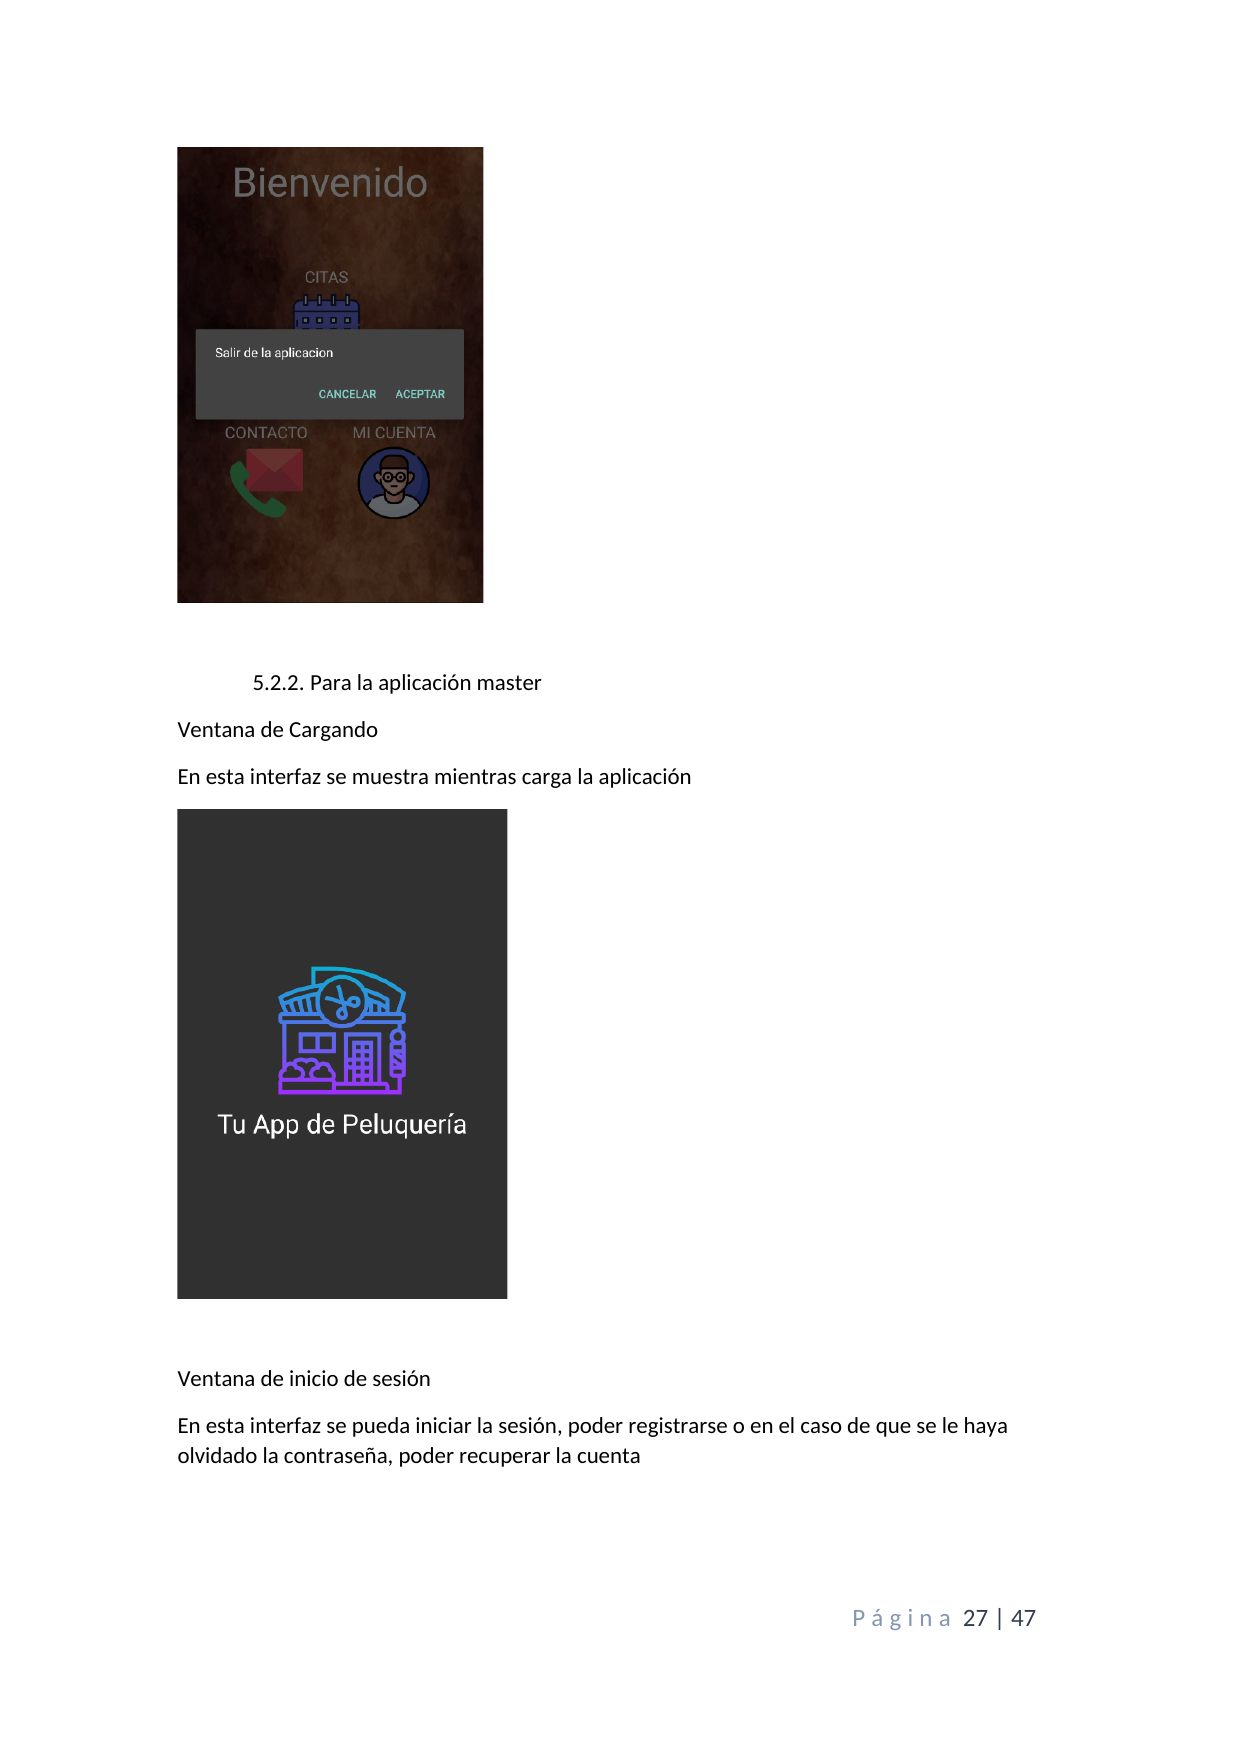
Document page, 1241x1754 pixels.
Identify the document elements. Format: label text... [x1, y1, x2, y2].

text Ventana de inicio de sesión [177, 1364, 1063, 1392]
picture [177, 147, 484, 603]
text En esta interfaz se pueda iniciar la sesión, poder registrarse o en el caso de que se le haya olvidado la contraseña, poder recuperar la cuenta [177, 1411, 1063, 1469]
text En esta interfaz se muestra mientras carga la aplicación [177, 762, 1063, 790]
list Para la aplicación master [252, 668, 1063, 697]
text Ventana de Cargando [177, 715, 1063, 743]
picture [177, 809, 508, 1299]
